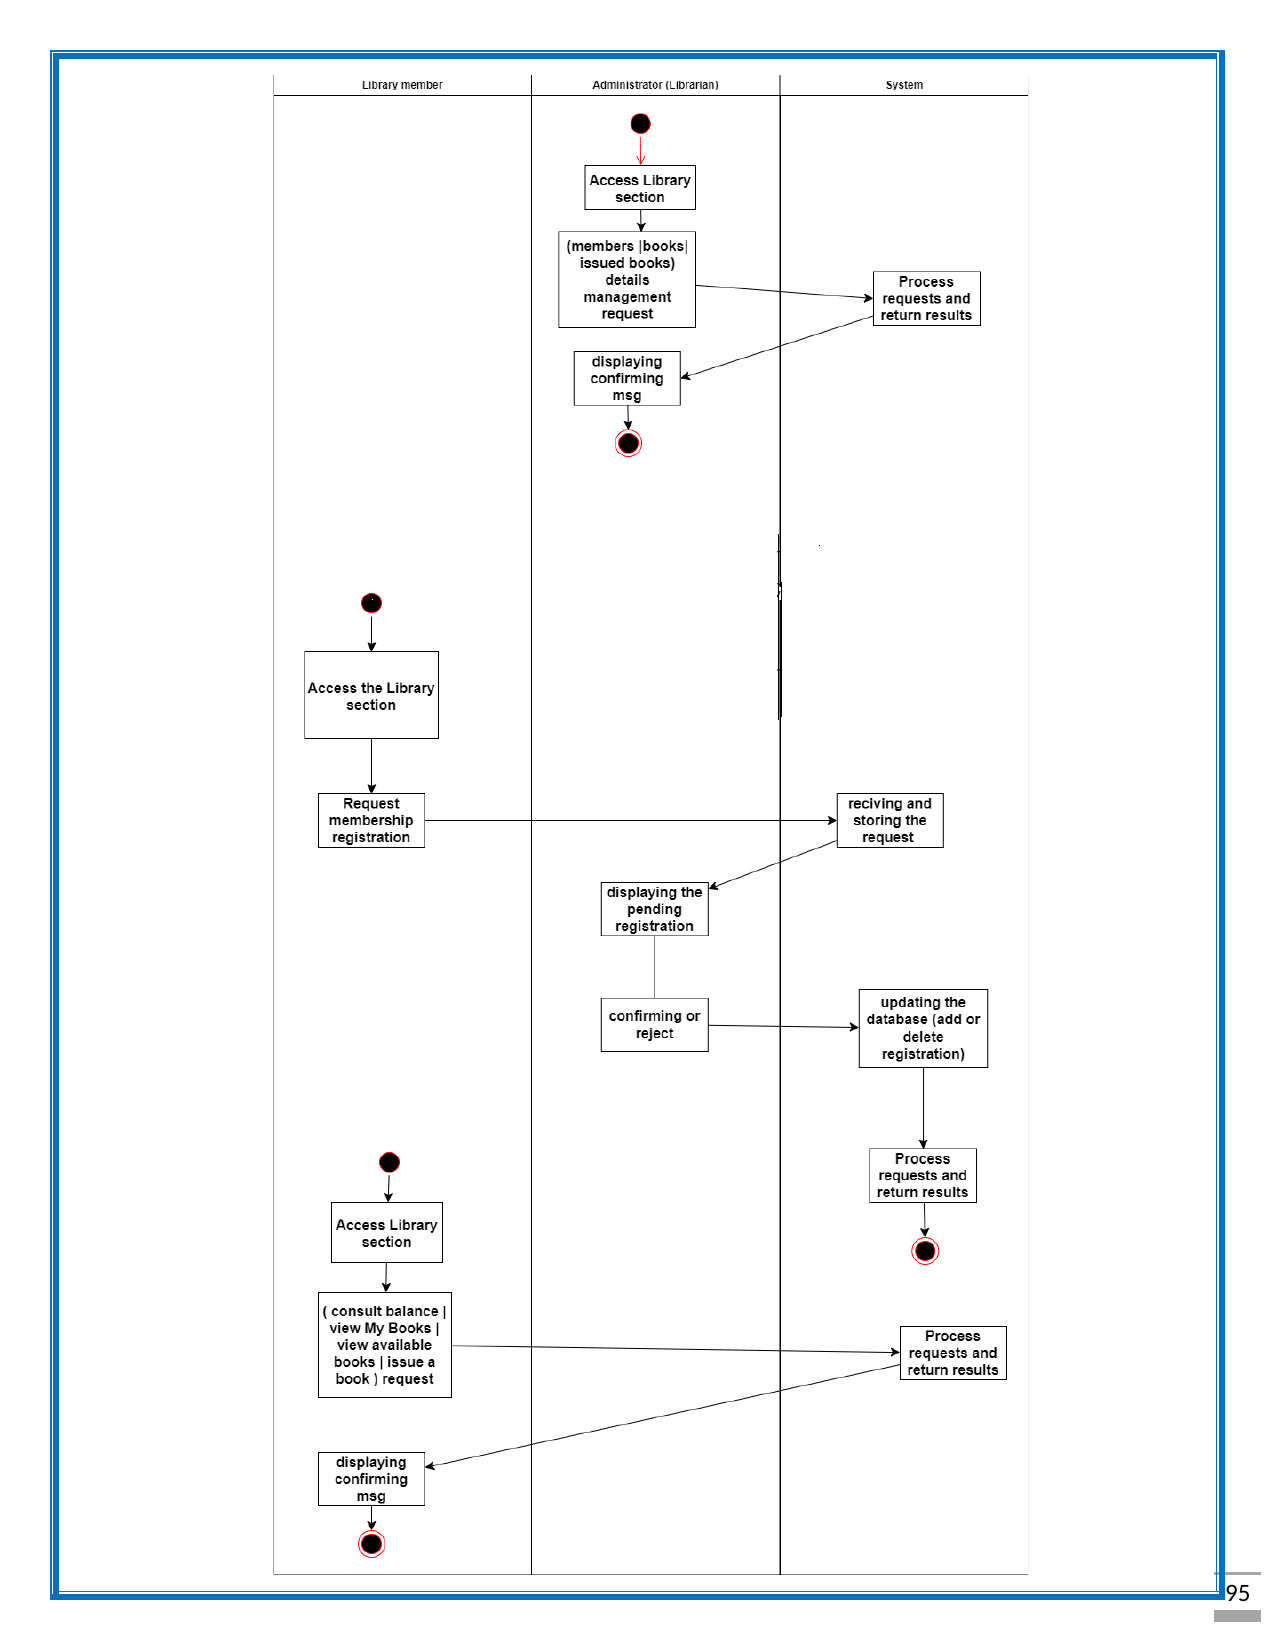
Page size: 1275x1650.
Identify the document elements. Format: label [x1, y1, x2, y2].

picture [273, 75, 1029, 1575]
